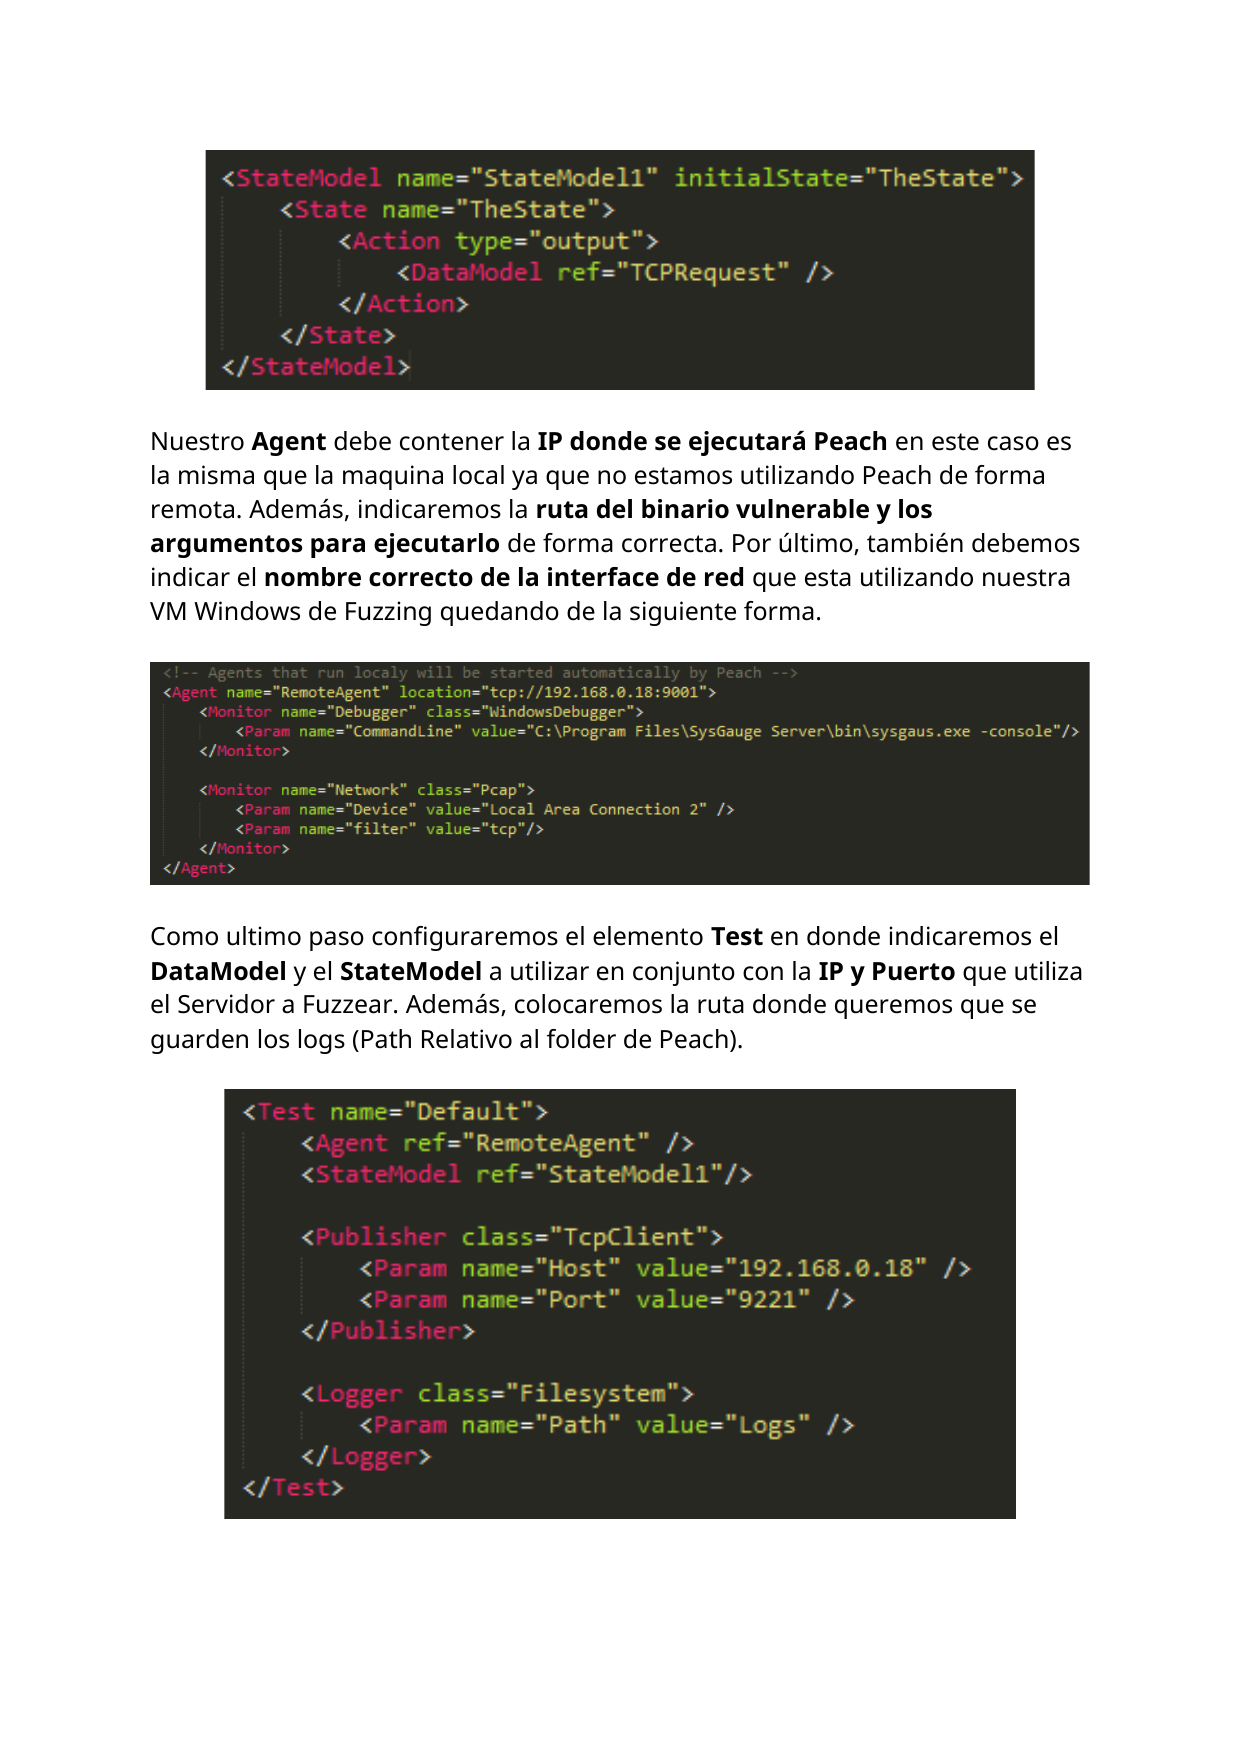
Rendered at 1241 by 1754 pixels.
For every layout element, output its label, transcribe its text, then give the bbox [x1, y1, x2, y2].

picture [150, 662, 1090, 885]
picture [205, 150, 1035, 390]
text Nuestro Agent debe contener la IP donde se ejecutará Peach en este caso es la misma que la maquina local ya que no estamos utilizando Peach de forma remota. Además, indicaremos la ruta del binario vulnerable y los argumentos para ejecutarlo de forma correcta. Por último, también debemos indicar el nombre correcto de la interface de red que esta utilizando nuestra VM Windows de Fuzzing quedando de la siguiente forma. [822, 424, 1090, 628]
picture [224, 1089, 1016, 1519]
text Como ultimo paso configuraremos el elemento Test en donde indicaremos el DataModel y el StateModel a utilizar en conjunto con la IP y Puerto que utiliza el Servidor a Fuzzear. Además, colocaremos la ruta donde queremos que se guarden los logs (Path Relativo al folder de Peach). [744, 919, 1090, 1055]
